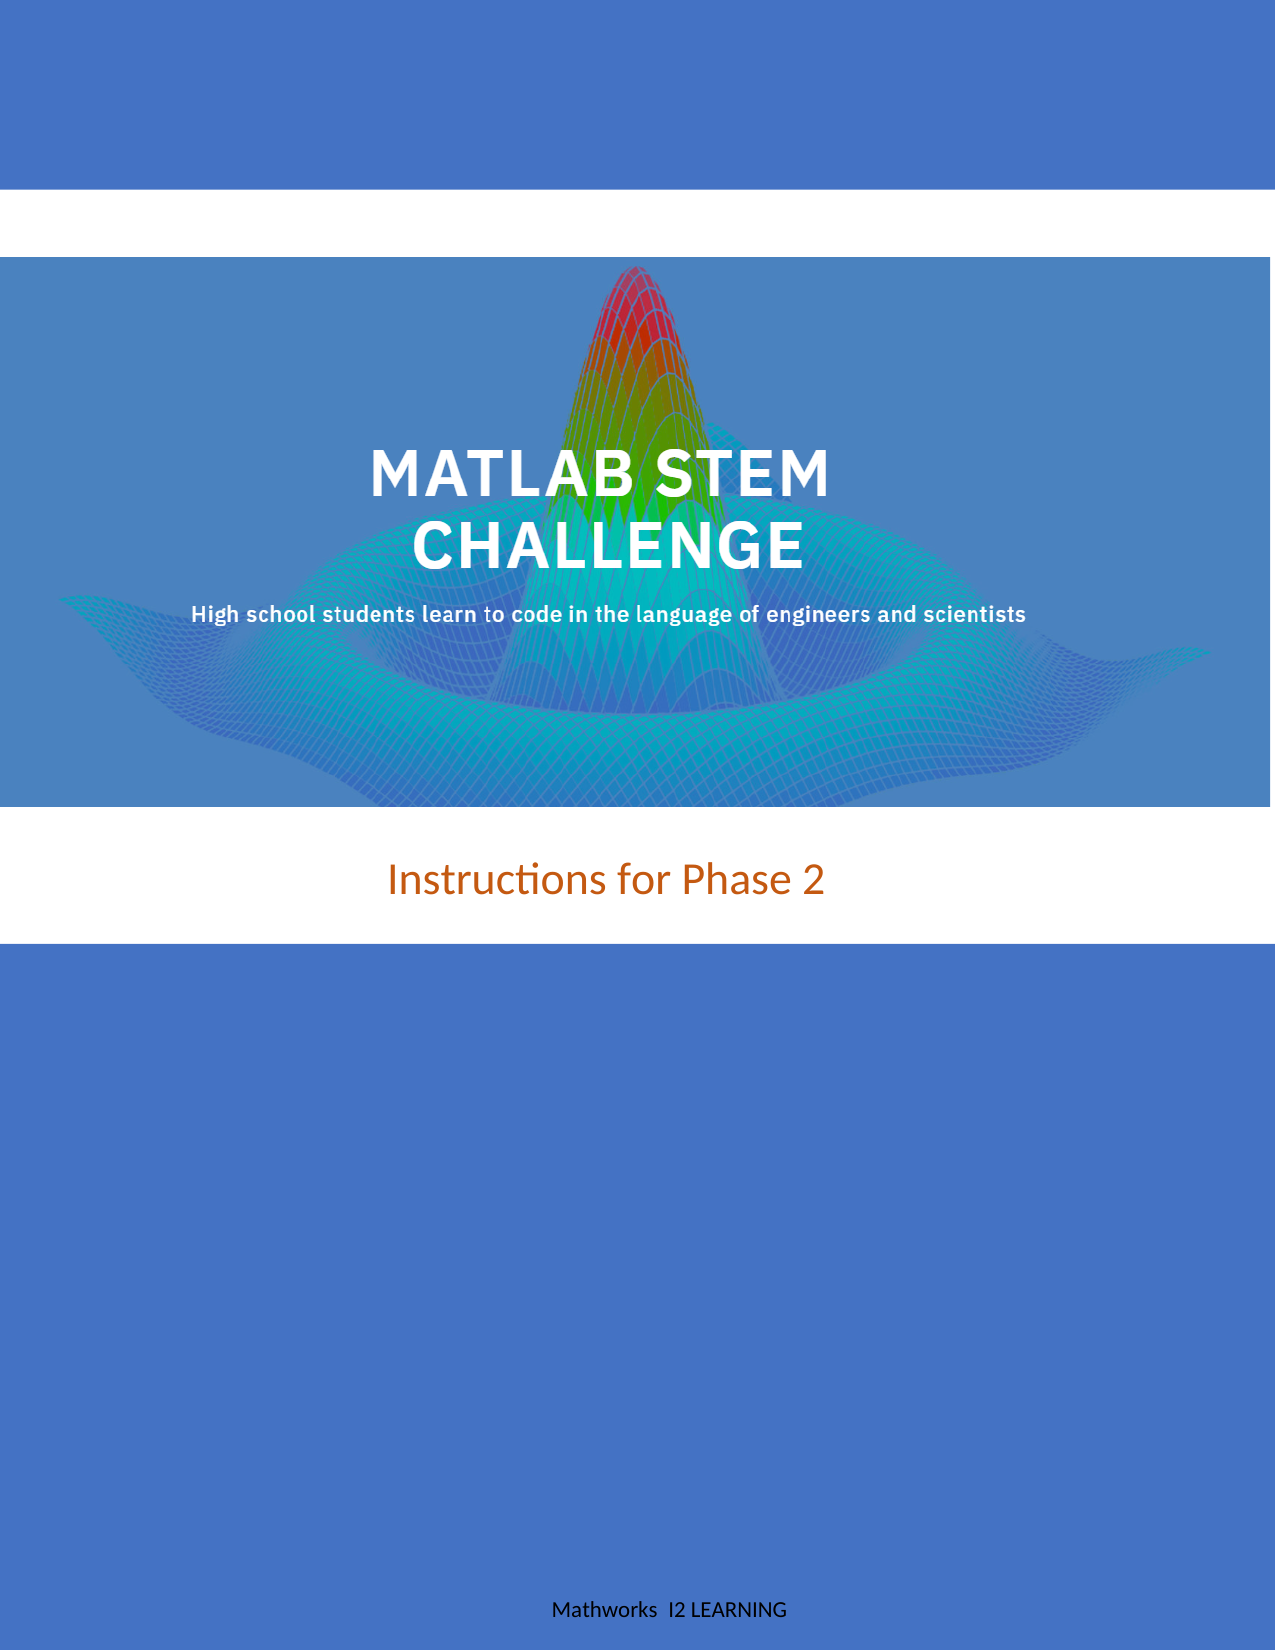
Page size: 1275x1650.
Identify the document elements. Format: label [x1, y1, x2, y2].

picture [0, 257, 1271, 808]
